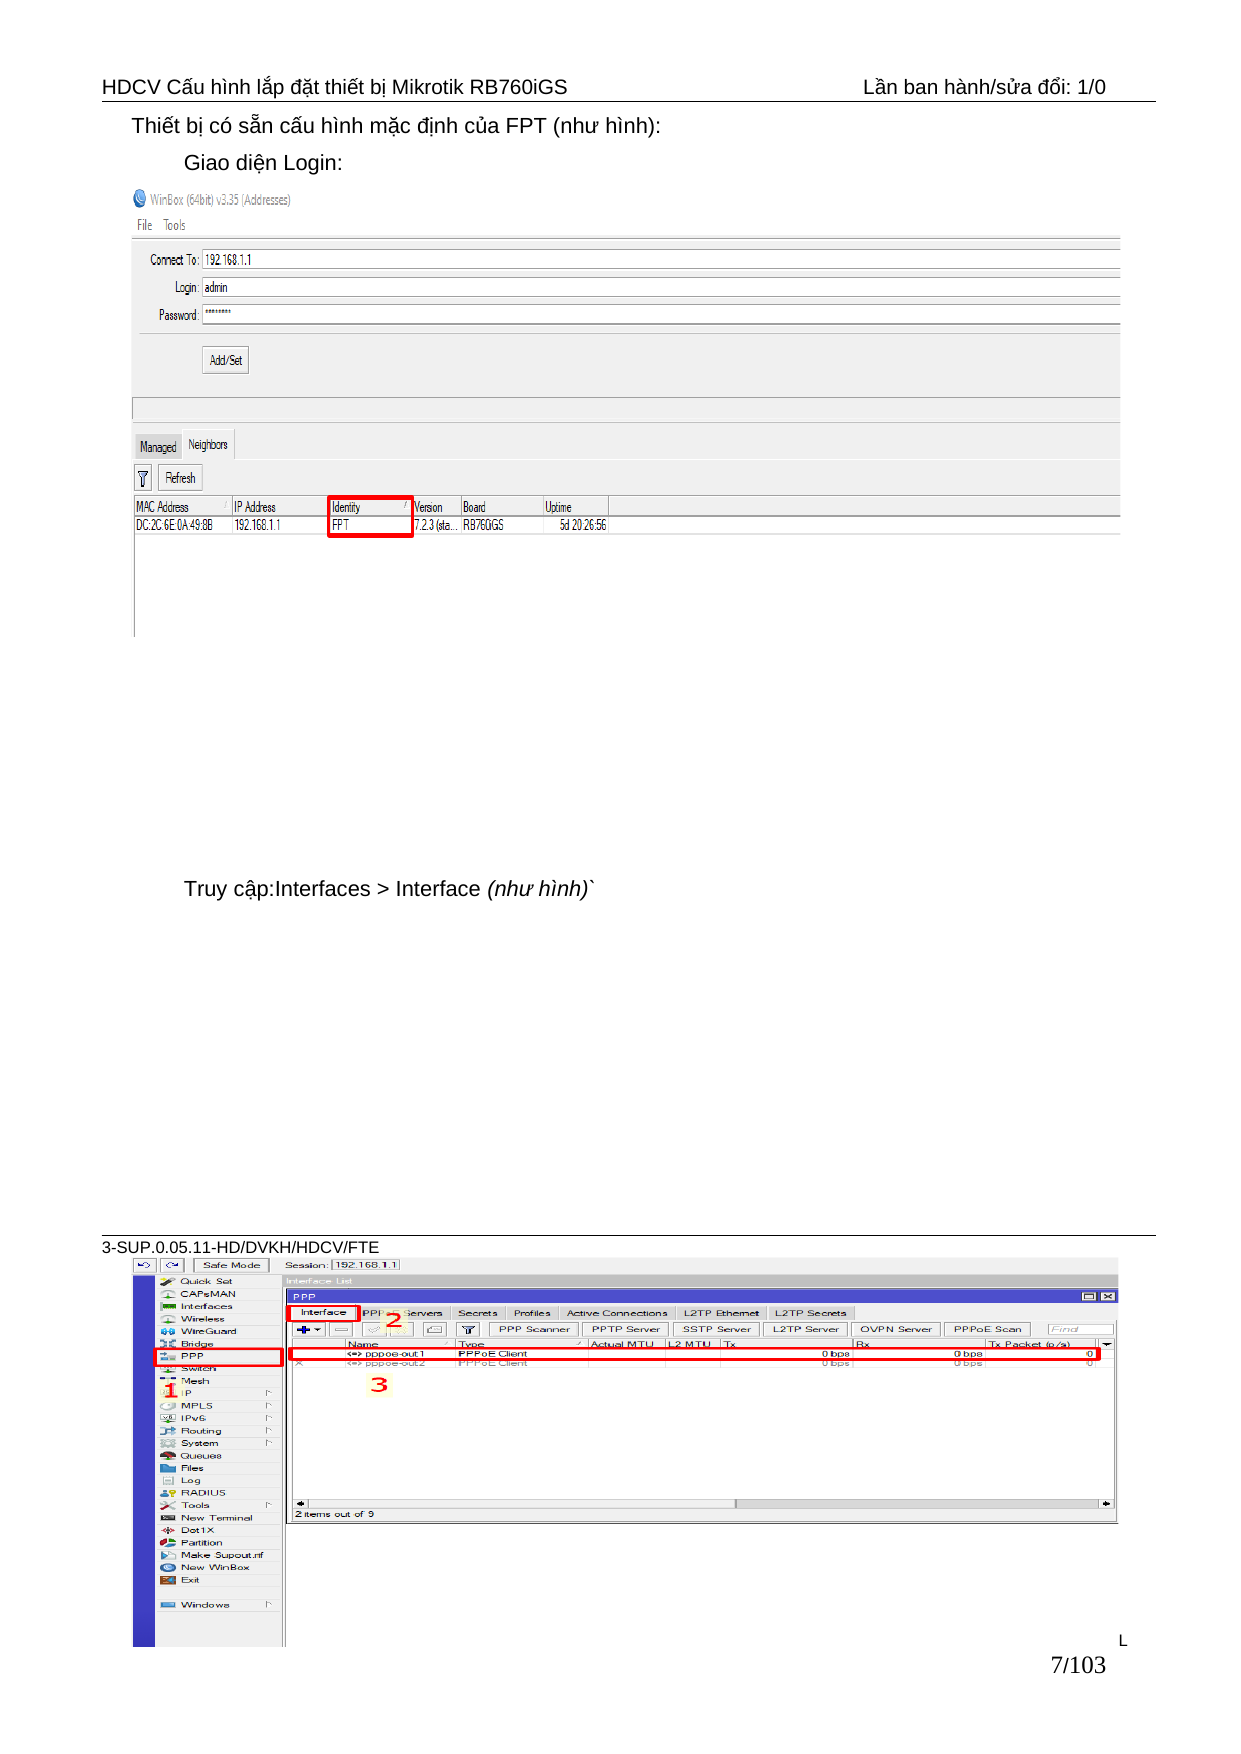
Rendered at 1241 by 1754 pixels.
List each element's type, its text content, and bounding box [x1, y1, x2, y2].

text Giao diện Login: [183, 150, 1118, 175]
picture [131, 1257, 1119, 1647]
text Truy cập:Interfaces > Interface (như hình)` [183, 876, 1118, 901]
picture [131, 187, 1121, 637]
text Thiết bị có sẵn cấu hình mặc định của FPT (như hình): [131, 112, 1118, 138]
